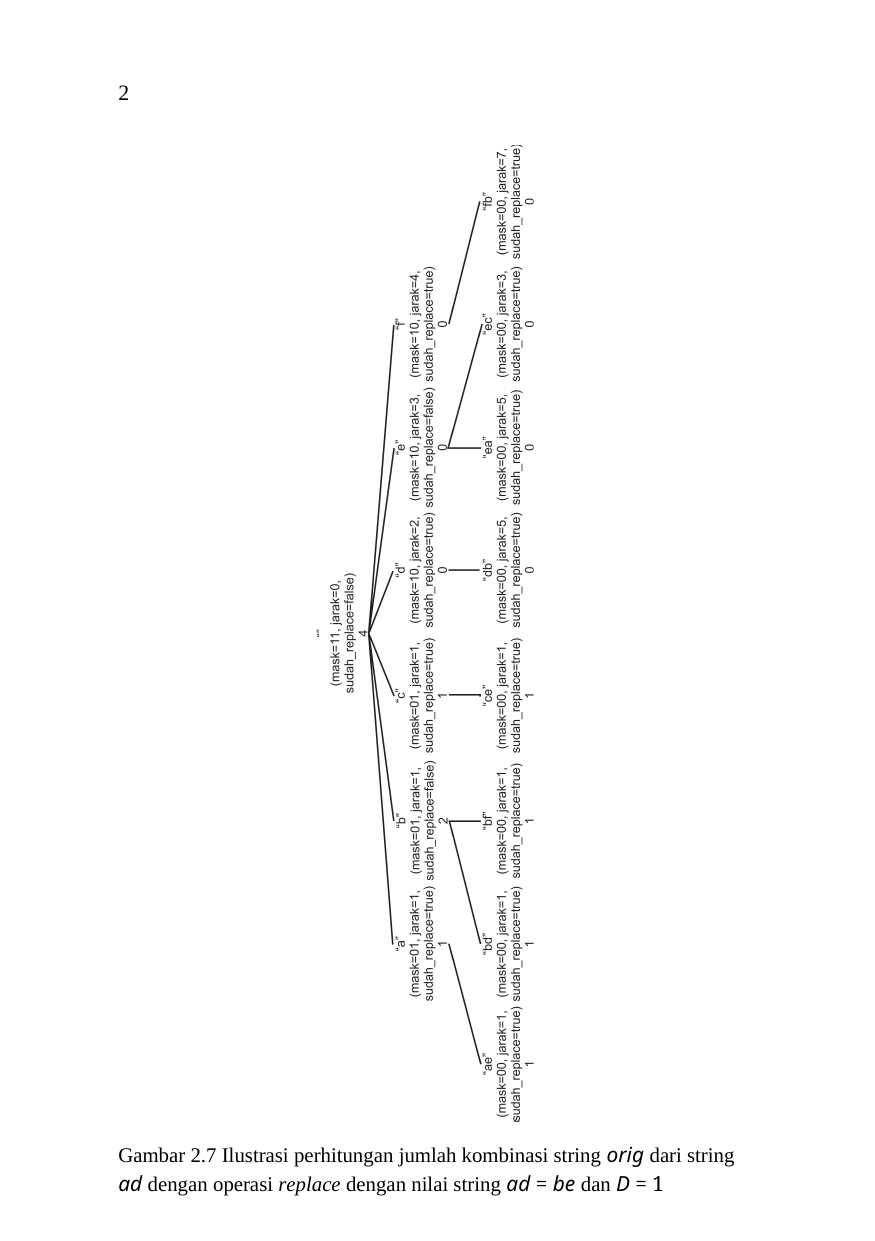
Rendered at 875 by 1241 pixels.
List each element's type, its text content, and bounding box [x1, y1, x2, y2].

picture [316, 145, 534, 1122]
text Gambar 2.7 Ilustrasi perhitungan jumlah kombinasi string orig dari string [118, 1140, 755, 1169]
text ad dengan operasi replace dengan nilai string ad = be dan D = 1 [118, 1169, 755, 1197]
